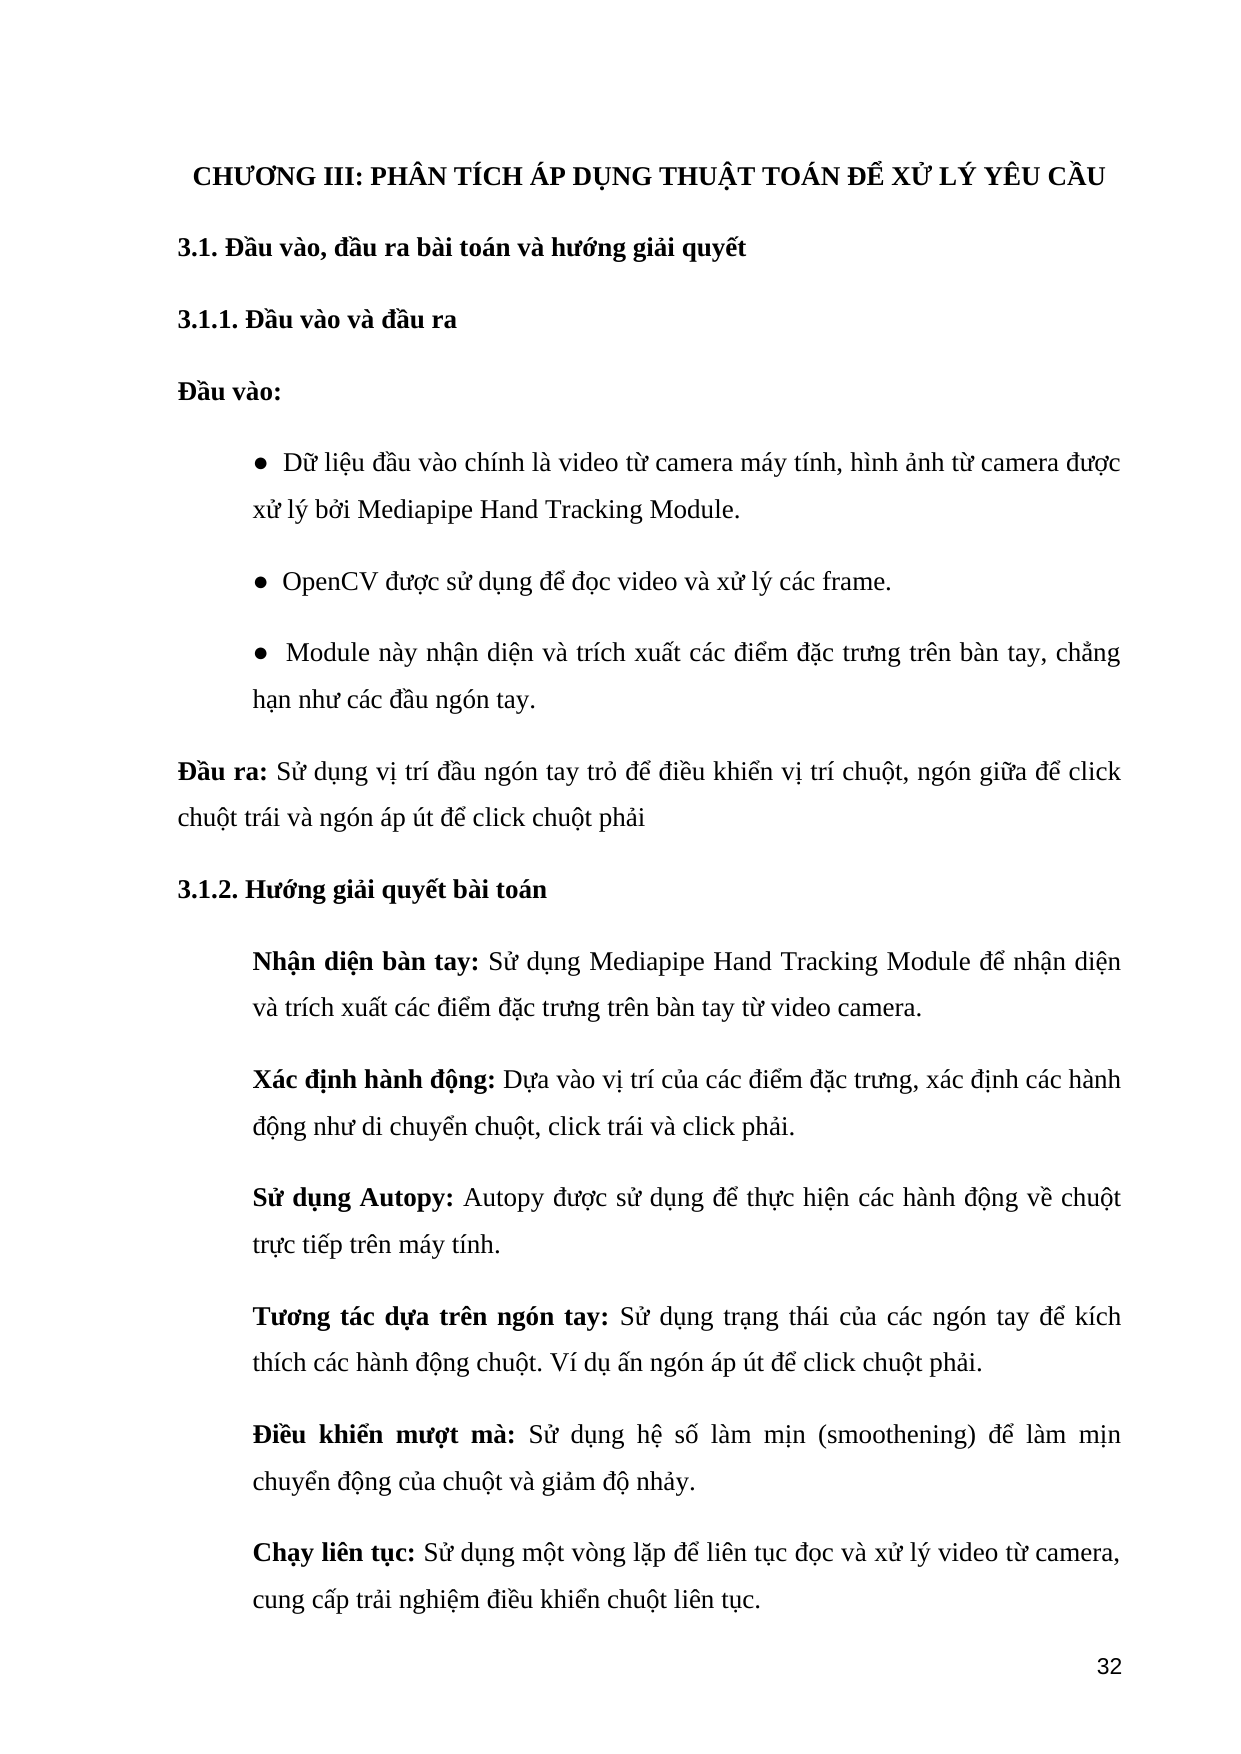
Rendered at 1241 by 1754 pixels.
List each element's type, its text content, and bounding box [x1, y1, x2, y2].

text Tương tác dựa trên ngón tay: Sử dụng trạng thái của các ngón tay để kích thích các hành động chuột. Ví dụ ấn ngón áp út để click chuột phải. [252, 1300, 1122, 1378]
subtitle 3.1.1. Đầu vào và đầu ra [177, 303, 1122, 334]
text Sử dụng Autopy: Autopy được sử dụng để thực hiện các hành động về chuột trực tiếp trên máy tính. [252, 1181, 1122, 1259]
text Điều khiển mượt mà: Sử dụng hệ số làm mịn (smoothening) để làm mịn chuyển động của chuột và giảm độ nhảy. [252, 1418, 1122, 1496]
text Nhận diện bàn tay: Sử dụng Mediapipe Hand Tracking Module để nhận diện và trích xuất các điểm đặc trưng trên bàn tay từ video camera. [252, 945, 1122, 1023]
text ● Module này nhận diện và trích xuất các điểm đặc trưng trên bàn tay, chẳng hạn như các đầu ngón tay. [252, 636, 1122, 714]
text Đầu vào: [177, 375, 1122, 406]
text Chạy liên tục: Sử dụng một vòng lặp để liên tục đọc và xử lý video từ camera, cung cấp trải nghiệm điều khiển chuột liên tục. [252, 1536, 1122, 1614]
text Xác định hành động: Dựa vào vị trí của các điểm đặc trưng, xác định các hành động như di chuyển chuột, click trái và click phải. [252, 1063, 1122, 1141]
subtitle 3.1.2. Hướng giải quyết bài toán [177, 873, 1122, 904]
subtitle 3.1. Đầu vào, đầu ra bài toán và hướng giải quyết [177, 231, 1122, 263]
text ● Dữ liệu đầu vào chính là video từ camera máy tính, hình ảnh từ camera được xử lý bởi Mediapipe Hand Tracking Module. [252, 446, 1122, 524]
text Đầu ra: Sử dụng vị trí đầu ngón tay trỏ để điều khiển vị trí chuột, ngón giữa để click chuột trái và ngón áp út để click chuột phải [177, 755, 1122, 833]
subtitle CHƯƠNG III: PHÂN TÍCH ÁP DỤNG THUẬT TOÁN ĐỂ XỬ LÝ YÊU CẦU [177, 160, 1122, 191]
text ● OpenCV được sử dụng để đọc video và xử lý các frame. [177, 565, 1122, 596]
